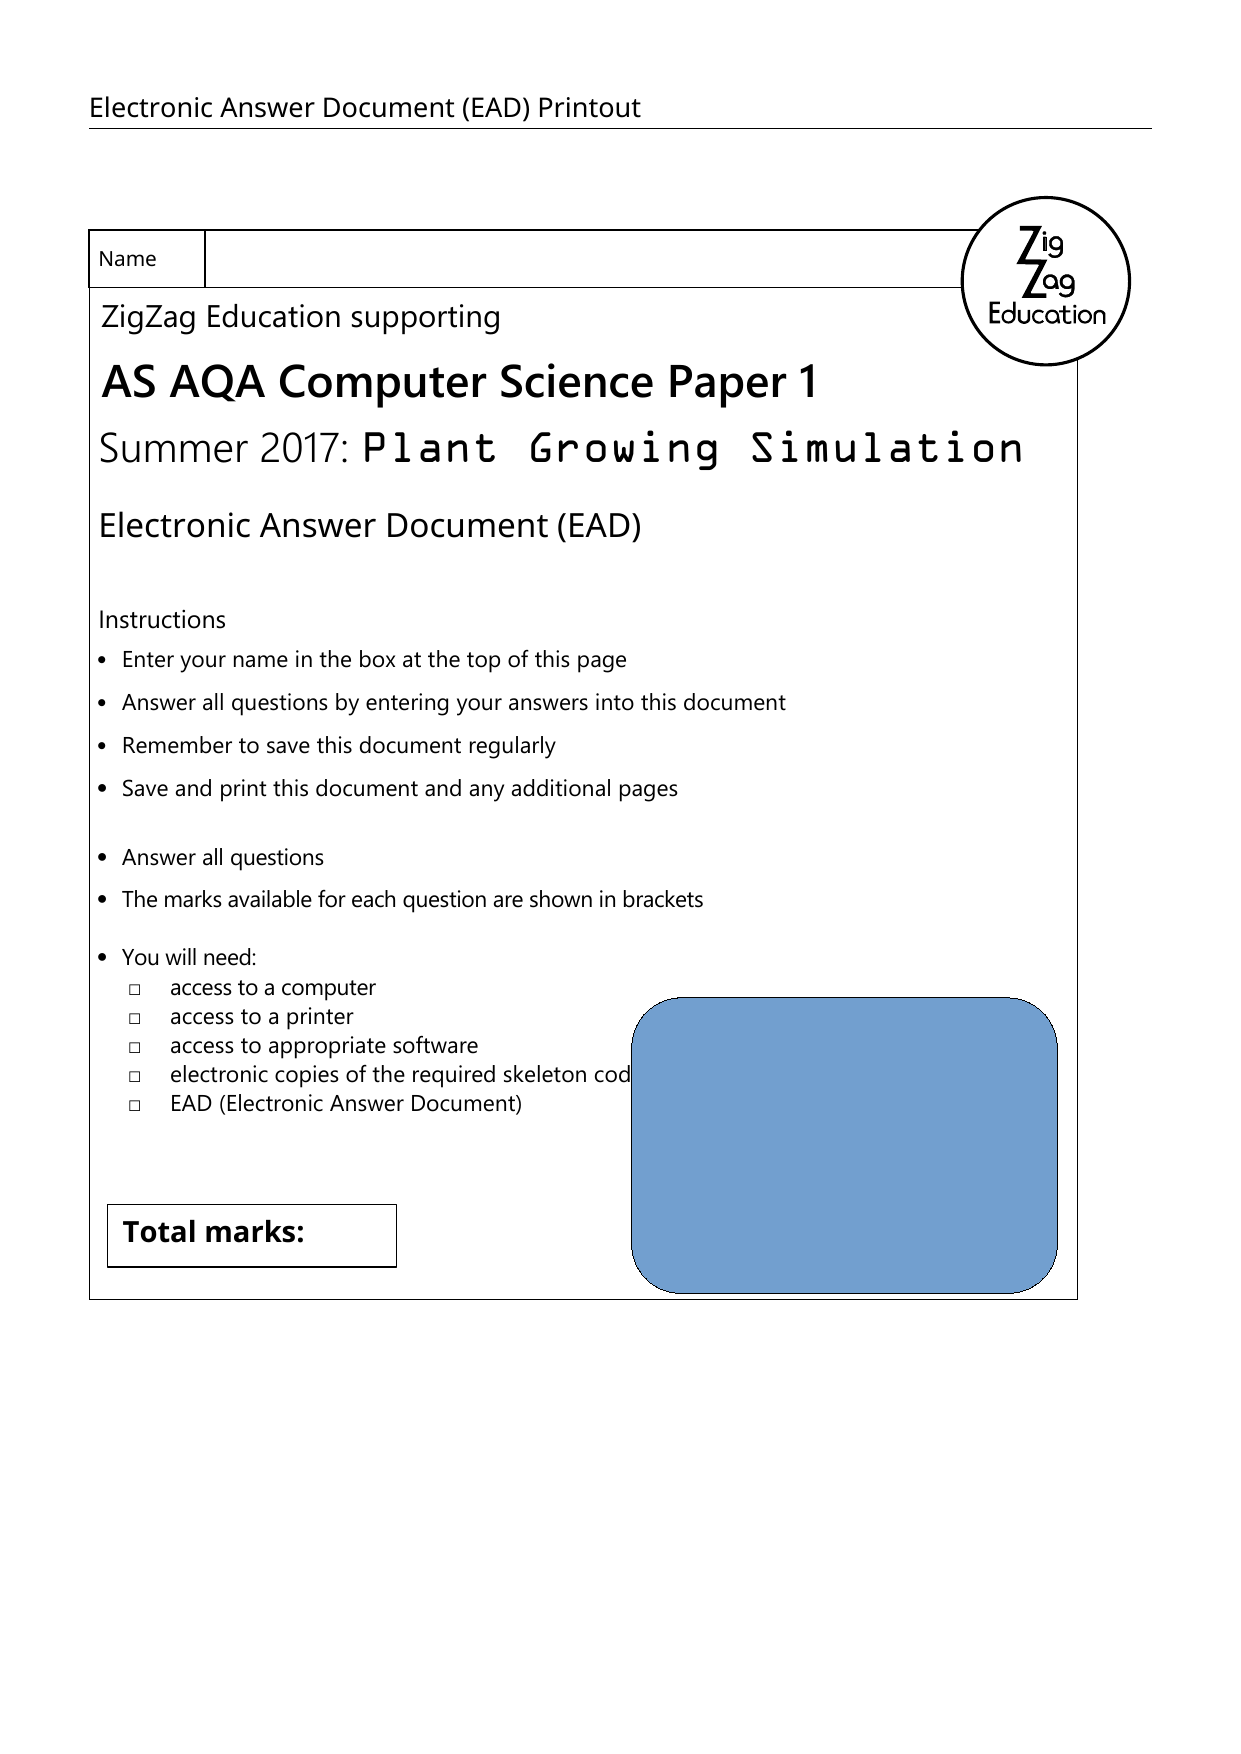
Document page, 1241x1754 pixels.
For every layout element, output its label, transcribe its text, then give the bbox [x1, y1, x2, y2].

table_cell ZigZag Education supporting AS AQA Computer Science Paper 1 Summer 2017: Plant Growing Simulation Electronic Answer Document (EAD) Instructions Enter your name in the box at the top of this page Answer all questions by entering your answers into this document Remember to save this document regularly Save and print this document and any additional pages Answer all questions The marks available for each question are shown in brackets You will need: □ access to a computer □ access to a printer □ access to appropriate software □ electronic copies of the required skeleton code □ EAD (Electronic Answer Document) [90, 288, 1077, 1299]
table_header [206, 231, 976, 287]
subtitle Electronic Answer Document (EAD) Printout [89, 89, 1152, 128]
table_header Name [90, 231, 204, 287]
